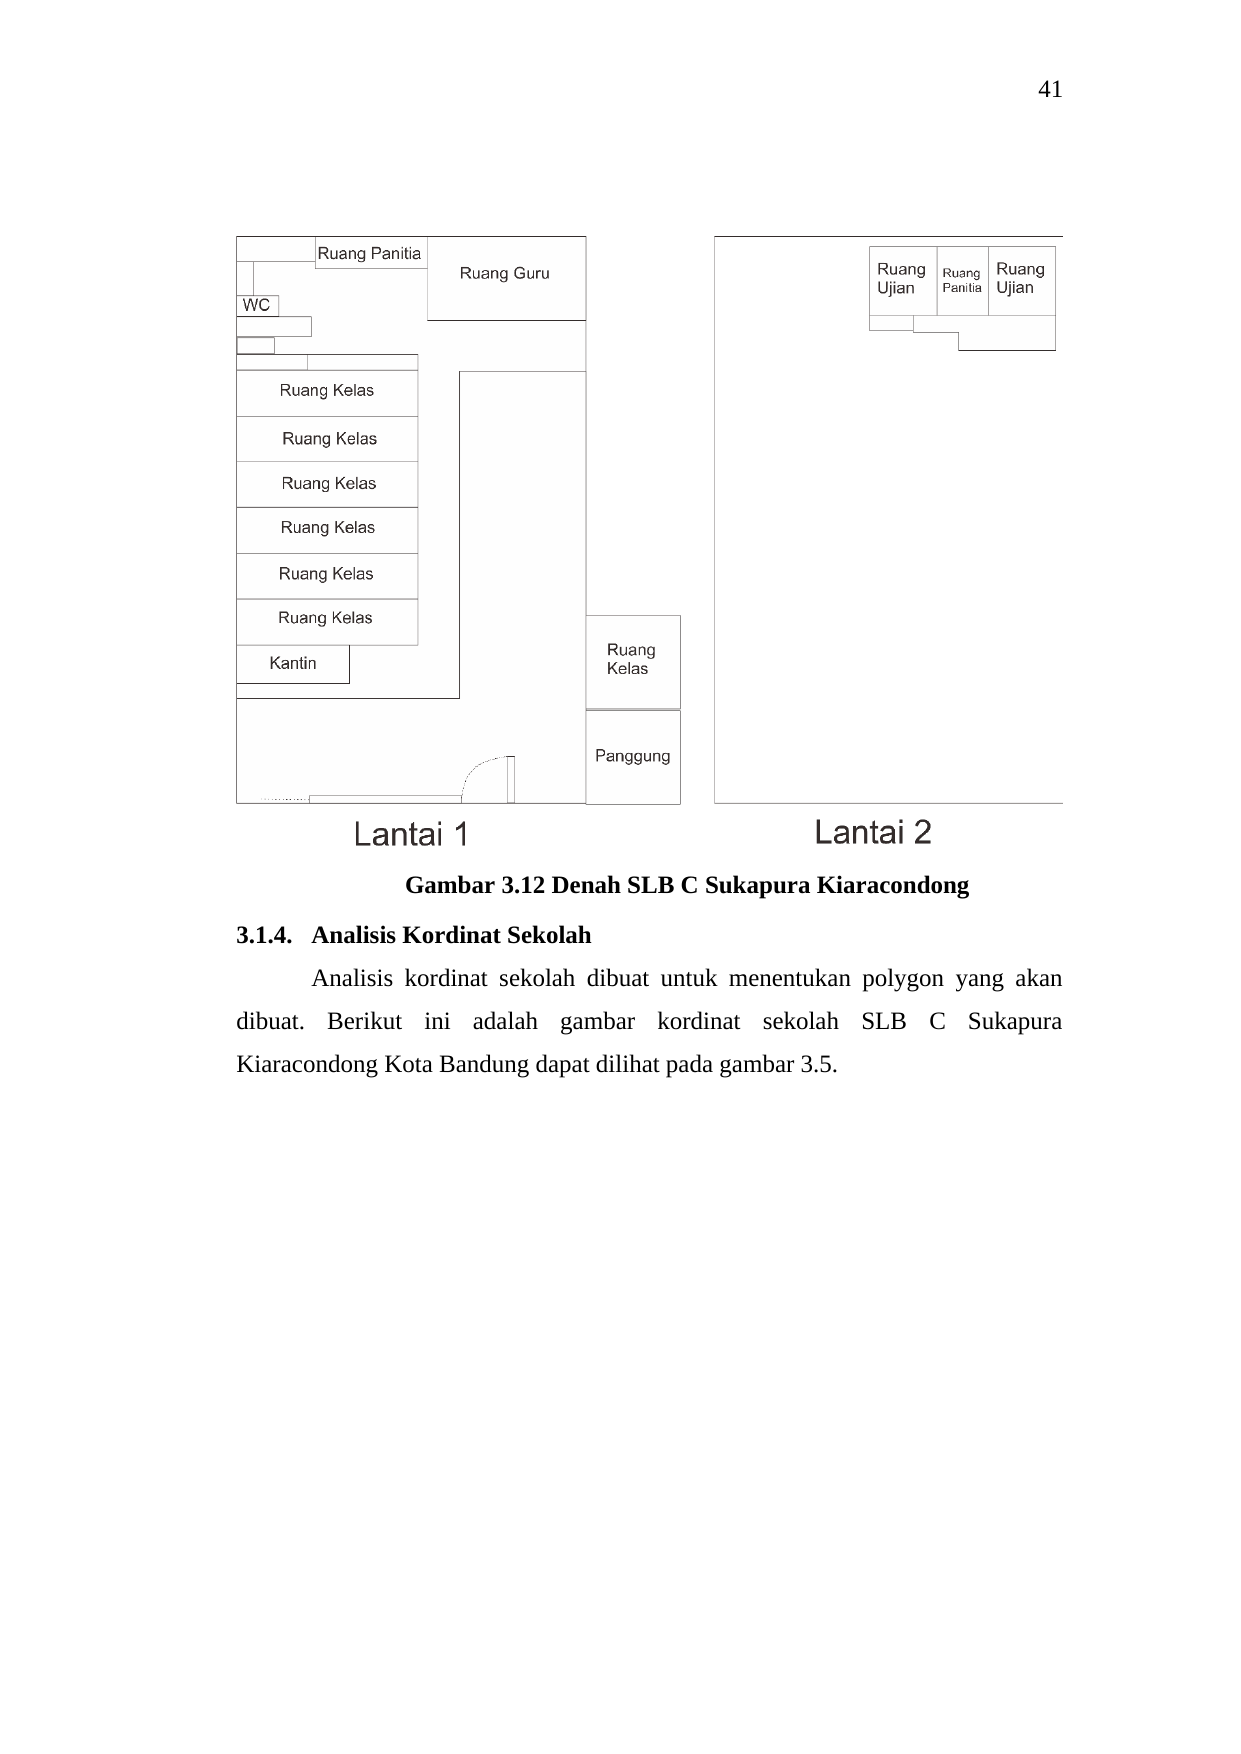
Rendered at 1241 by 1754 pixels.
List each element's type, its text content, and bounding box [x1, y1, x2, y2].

subtitle Analisis Kordinat Sekolah [236, 920, 1063, 949]
text Analisis kordinat sekolah dibuat untuk menentukan polygon yang akan dibuat. Berikut ini adalah gambar kordinat sekolah SLB C Sukapura Kiaracondong Kota Bandung dapat dilihat pada gambar 3.5. [236, 963, 1063, 1078]
picture [236, 236, 1063, 856]
